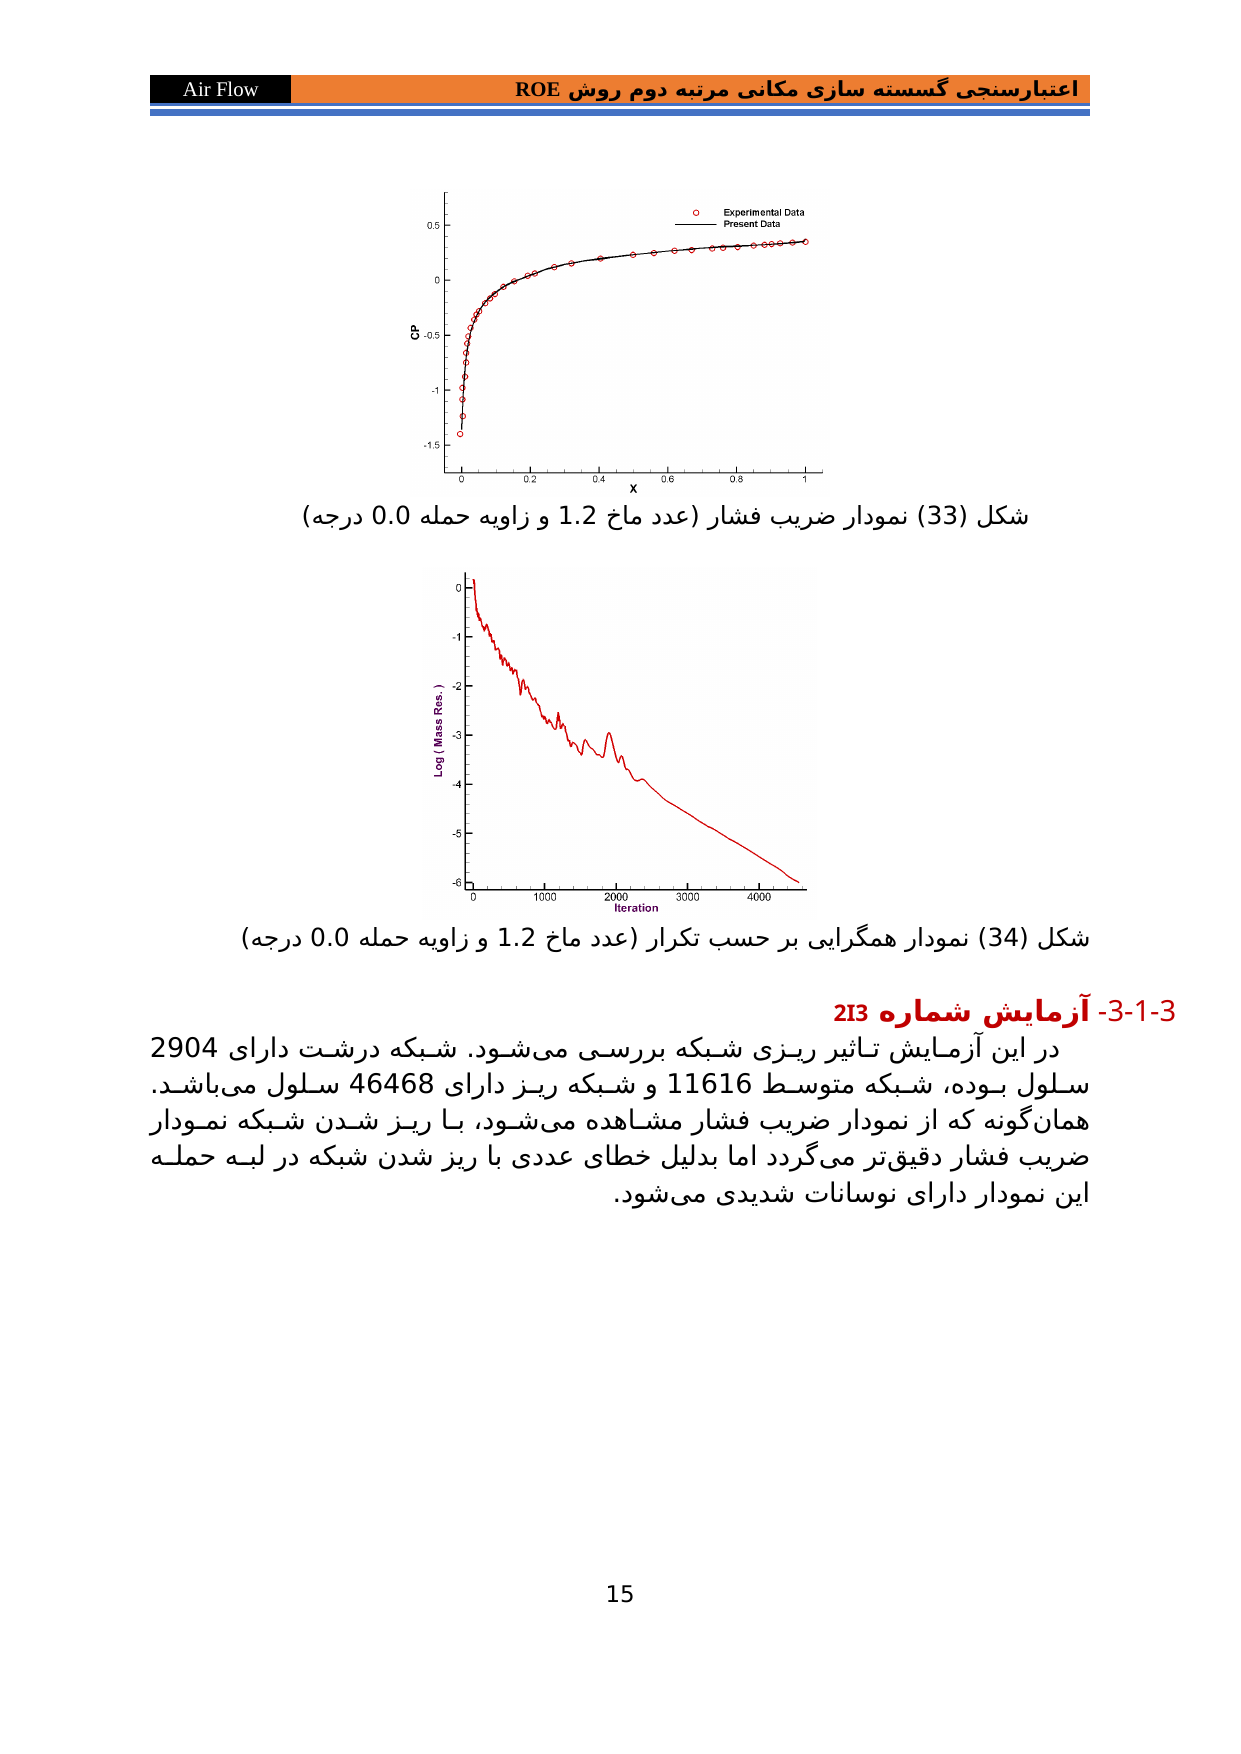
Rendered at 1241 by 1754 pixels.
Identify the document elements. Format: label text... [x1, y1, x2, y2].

text نمودار ضریب فشار (عدد ماخ 1.2 و زاویه حمله 0.0 درجه) [150, 501, 1060, 530]
subtitle آزمایش شماره 2I3 [150, 990, 1090, 1030]
text نمودار همگرایی بر حسب تکرار (عدد ماخ 1.2 و زاویه حمله 0.0 درجه) [150, 923, 1060, 953]
picture [422, 567, 818, 920]
picture [409, 189, 831, 497]
text در این آزمایش تاثیر ریزی شبکه بررسی می‌شود. شبکه درشت دارای 2904 سلول بوده، شبکه متوسط 11616 و شبکه ریز دارای 46468 سلول می‌باشد. همان‌گونه که از نمودار ضریب فشار مشاهده می‌شود، با ریز شدن شبکه نمودار ضریب فشار دقیق‌تر می‌گردد اما بدلیل خطای عددی با ریز شدن شبکه در لبه حمله این نمودار دارای نوسانات شدیدی می‌شود. [150, 1032, 1090, 1208]
